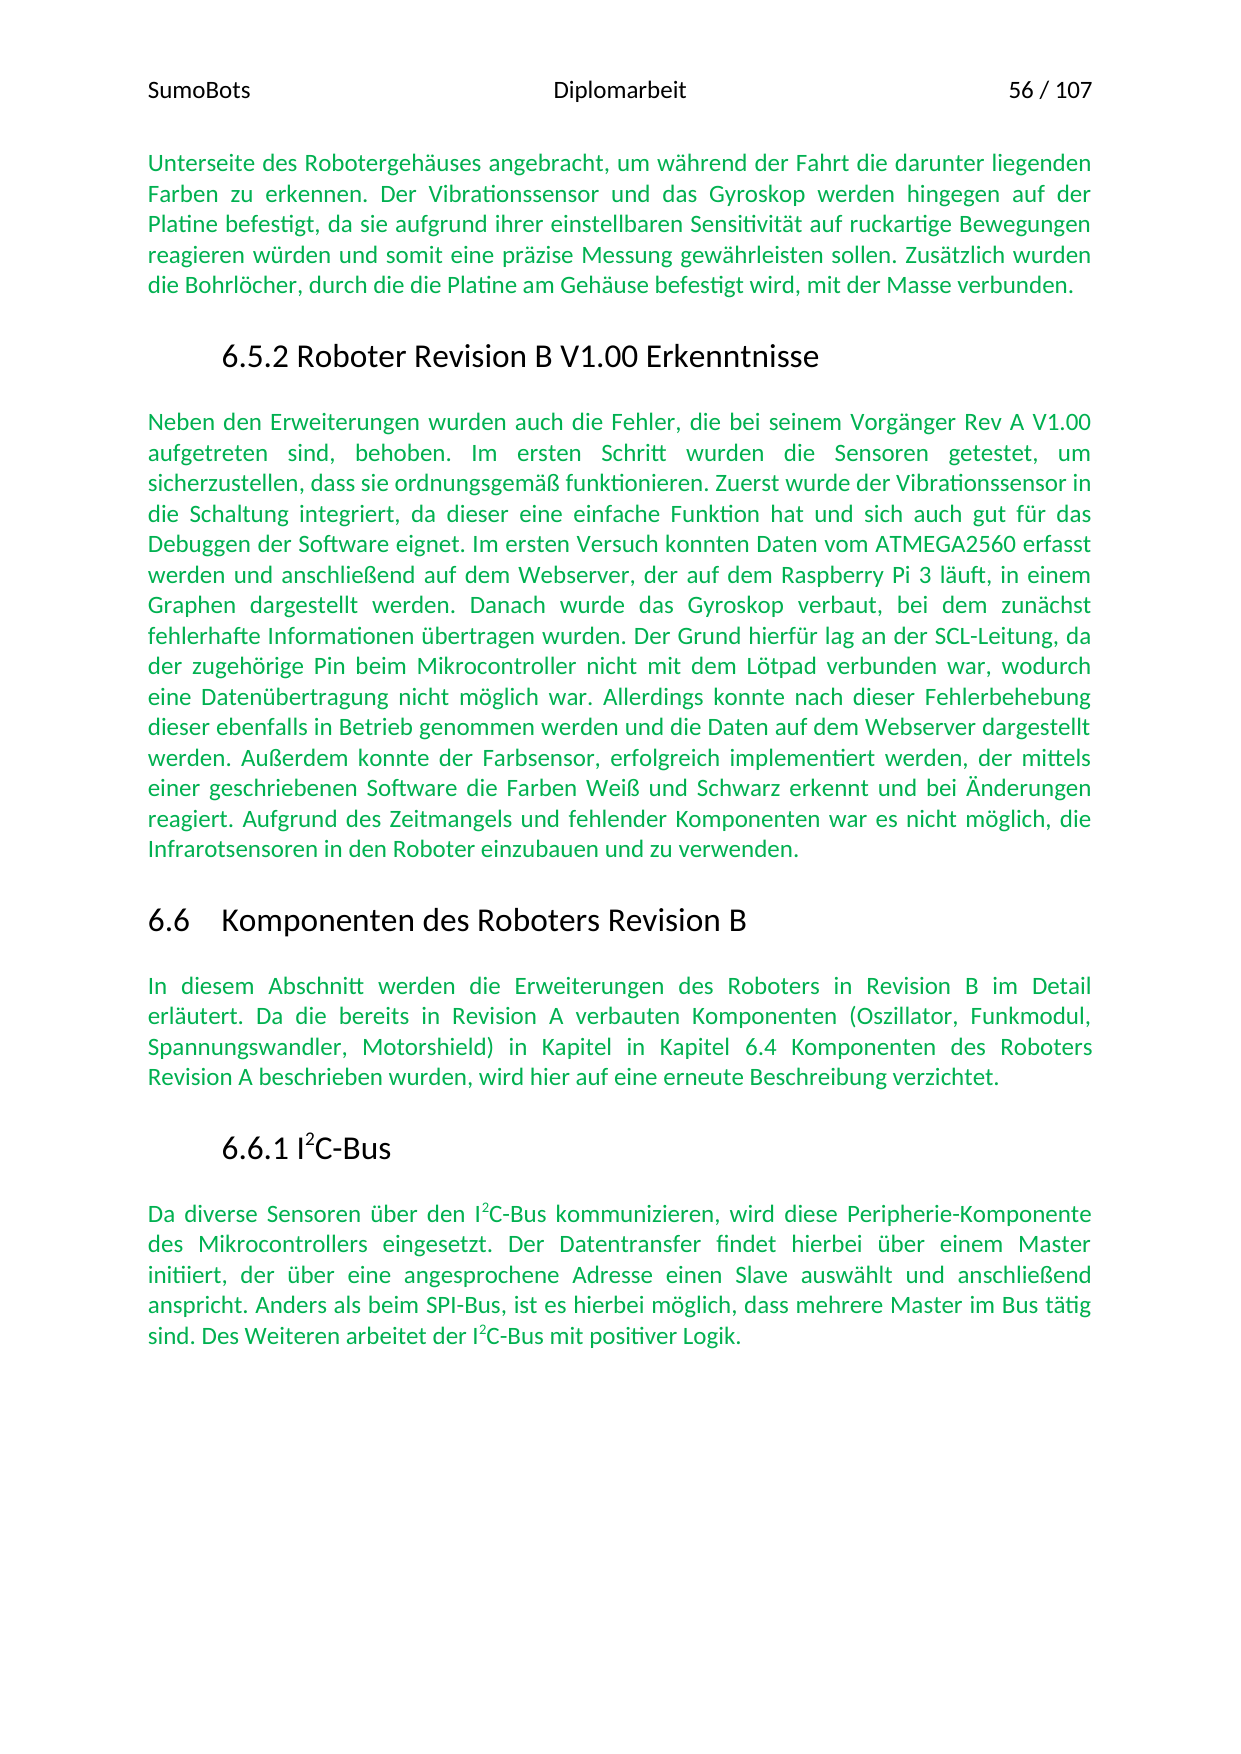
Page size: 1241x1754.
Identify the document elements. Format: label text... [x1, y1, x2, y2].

subtitle Roboter Revision B V1.00 Erkenntnisse [221, 335, 1093, 376]
text Neben den Erweiterungen wurden auch die Fehler, die bei seinem Vorgänger Rev A V1.00 aufgetreten sind, behoben. Im ersten Schritt wurden die Sensoren getestet, um sicherzustellen, dass sie ordnungsgemäß funktionieren. Zuerst wurde der Vibrationssensor in die Schaltung integriert, da dieser eine einfache Funktion hat und sich auch gut für das Debuggen der Software eignet. Im ersten Versuch konnten Daten vom ATMEGA2560 erfasst werden und anschließend auf dem Webserver, der auf dem Raspberry Pi 3 läuft, in einem Graphen dargestellt werden. Danach wurde das Gyroskop verbaut, bei dem zunächst fehlerhafte Informationen übertragen wurden. Der Grund hierfür lag an der SCL-Leitung, da der zugehörige Pin beim Mikrocontroller nicht mit dem Lötpad verbunden war, wodurch eine Datenübertragung nicht möglich war. Allerdings konnte nach dieser Fehlerbehebung dieser ebenfalls in Betrieb genommen werden und die Daten auf dem Webserver dargestellt werden. Außerdem konnte der Farbsensor, erfolgreich implementiert werden, der mittels einer geschriebenen Software die Farben Weiß und Schwarz erkennt und bei Änderungen reagiert. Aufgrund des Zeitmangels und fehlender Komponenten war es nicht möglich, die Infrarotsensoren in den Roboter einzubauen und zu verwenden. [148, 406, 1093, 864]
subtitle I2C-Bus [221, 1127, 1093, 1167]
subtitle Komponenten des Roboters Revision B [148, 899, 1093, 939]
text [148, 148, 1093, 300]
text In diesem Abschnitt werden die Erweiterungen des Roboters in Revision B im Detail erläutert. Da die bereits in Revision A verbauten Komponenten (Oszillator, Funkmodul, Spannungswandler, Motorshield) in Kapitel in Kapitel 6.4 Komponenten des Roboters Revision A beschrieben wurden, wird hier auf eine erneute Beschreibung verzichtet. [148, 970, 1093, 1092]
text Da diverse Sensoren über den I2C-Bus kommunizieren, wird diese Peripherie-Komponente des Mikrocontrollers eingesetzt. Der Datentransfer findet hierbei über einem Master initiiert, der über eine angesprochene Adresse einen Slave auswählt und anschließend anspricht. Anders als beim SPI-Bus, ist es hierbei möglich, dass mehrere Master im Bus tätig sind. Des Weiteren arbeitet der I2C-Bus mit positiver Logik. [148, 1198, 1093, 1351]
